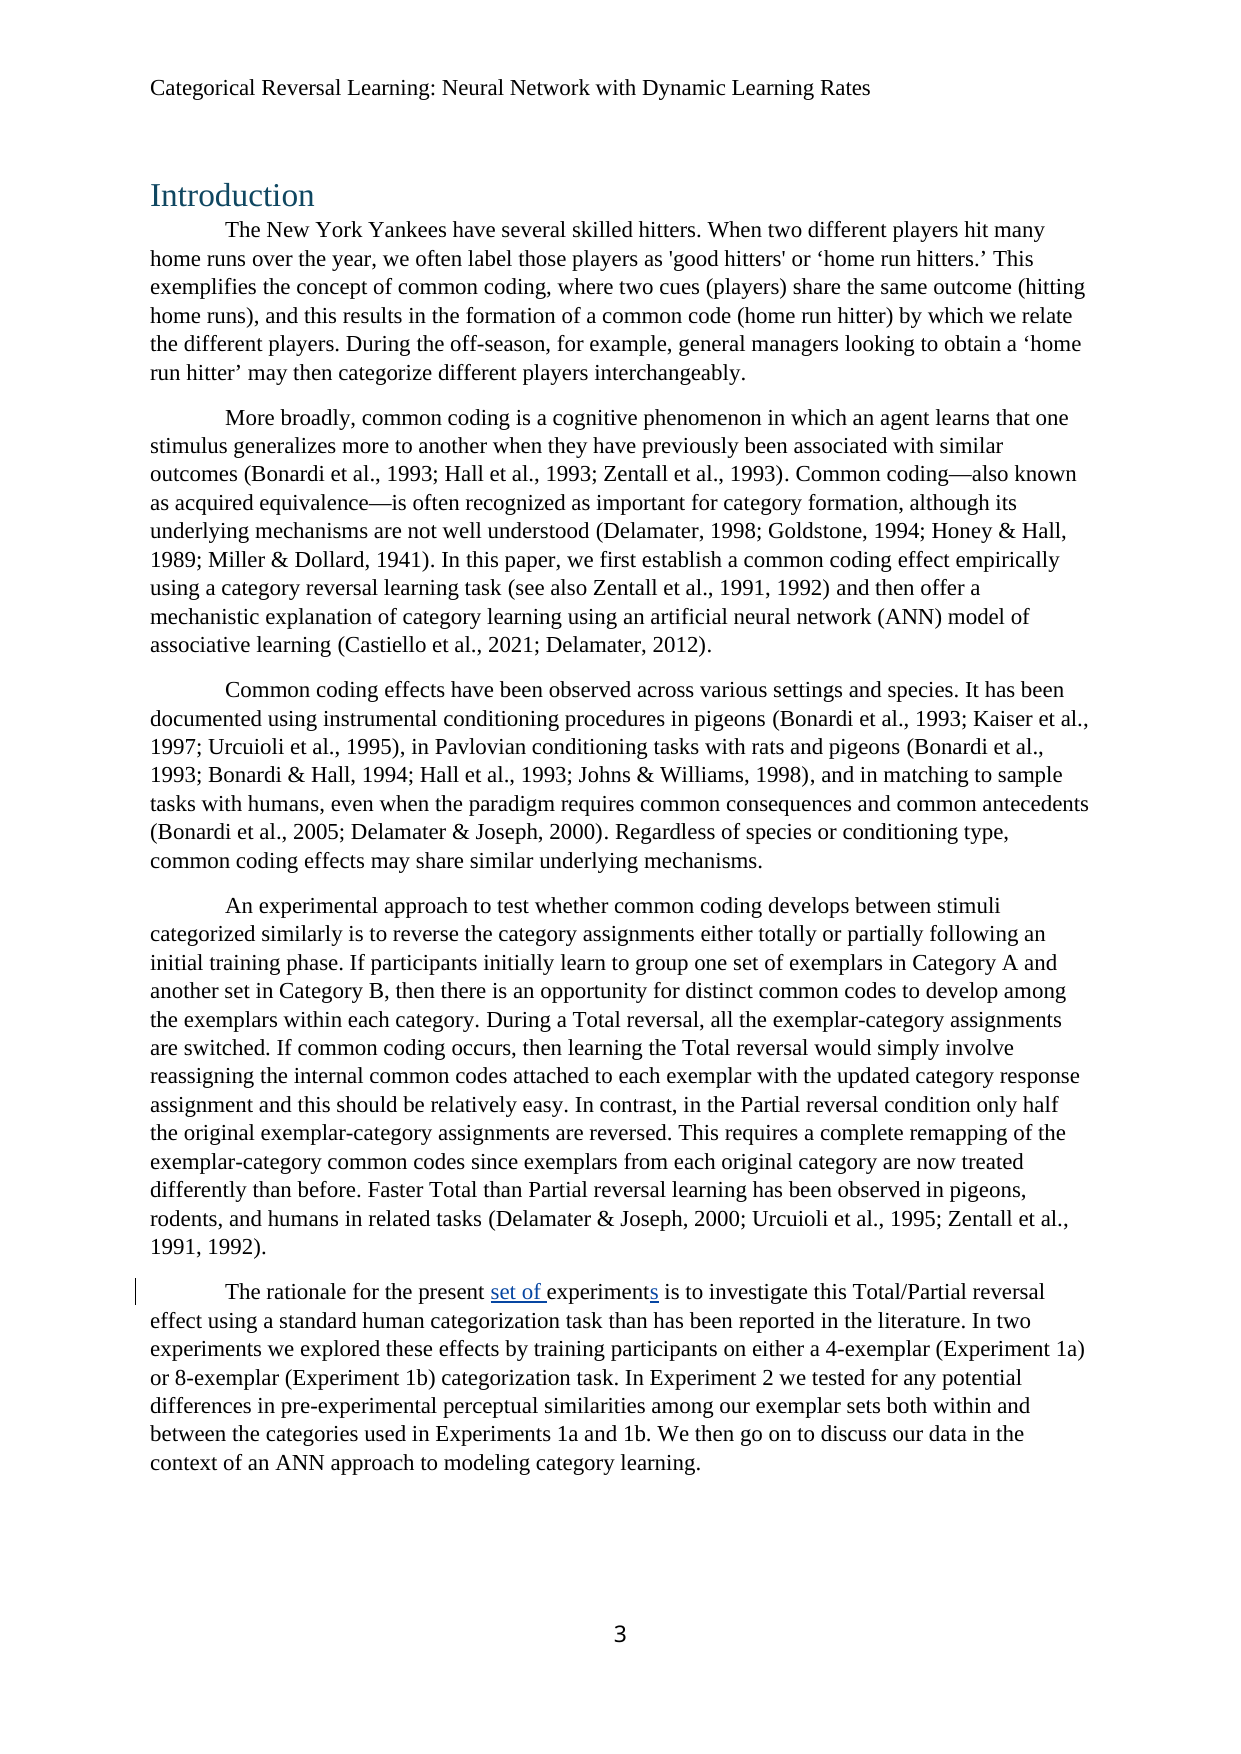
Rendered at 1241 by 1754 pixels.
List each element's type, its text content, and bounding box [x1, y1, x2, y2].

text The rationale for the present experiment is to investigate this Total/Partial reversal effect using a standard human categorization task than has been reported in the literature. In two experiments we explored these effects by training participants on either a 4-exemplar (Experiment 1a) or 8-exemplar (Experiment 1b) categorization task. In Experiment 2 we tested for any potential differences in pre-experimental perceptual similarities among our exemplar sets both within and between the categories used in Experiments 1a and 1b. We then go on to discuss our data in the context of an ANN approach to modeling category learning. [150, 1278, 1090, 1475]
text More broadly, common coding is a cognitive phenomenon in which an agent learns that one stimulus generalizes more to another when they have previously been associated with similar outcomes . Common coding—also known as acquired equivalence—is often recognized as important for category formation, although its underlying mechanisms are not well understood . In this paper, we first establish a common coding effect empirically using a category reversal learning task and then offer a mechanistic explanation of category learning using an artificial neural network (ANN) model of associative learning . [150, 404, 1090, 657]
subtitle Introduction [150, 175, 1090, 213]
text Common coding effects have been observed across various settings and species. It has been documented using instrumental conditioning procedures in pigeons , in Pavlovian conditioning tasks with rats and pigeons , and in matching to sample tasks with humans, even when the paradigm requires common consequences and common antecedents . Regardless of species or conditioning type, common coding effects may share similar underlying mechanisms. [150, 676, 1090, 873]
text An experimental approach to test whether common coding develops between stimuli categorized similarly is to reverse the category assignments either totally or partially following an initial training phase. If participants initially learn to group one set of exemplars in Category A and another set in Category B, then there is an opportunity for distinct common codes to develop among the exemplars within each category. During a Total reversal, all the exemplar-category assignments are switched. If common coding occurs, then learning the Total reversal would simply involve reassigning the internal common codes attached to each exemplar with the updated category response assignment and this should be relatively easy. In contrast, in the Partial reversal condition only half the original exemplar-category assignments are reversed. This requires a complete remapping of the exemplar-category common codes since exemplars from each original category are now treated differently than before. Faster Total than Partial reversal learning has been observed in pigeons, rodents, and humans in related tasks . [150, 892, 1090, 1259]
text The New York Yankees have several skilled hitters. When two different players hit many home runs over the year, we often label those players as 'good hitters' or ‘home run hitters.’ This exemplifies the concept of common coding, where two cues (players) share the same outcome (hitting home runs), and this results in the formation of a common code (home run hitter) by which we relate the different players. During the off-season, for example, general managers looking to obtain a ‘home run hitter’ may then categorize different players interchangeably. [150, 216, 1090, 385]
